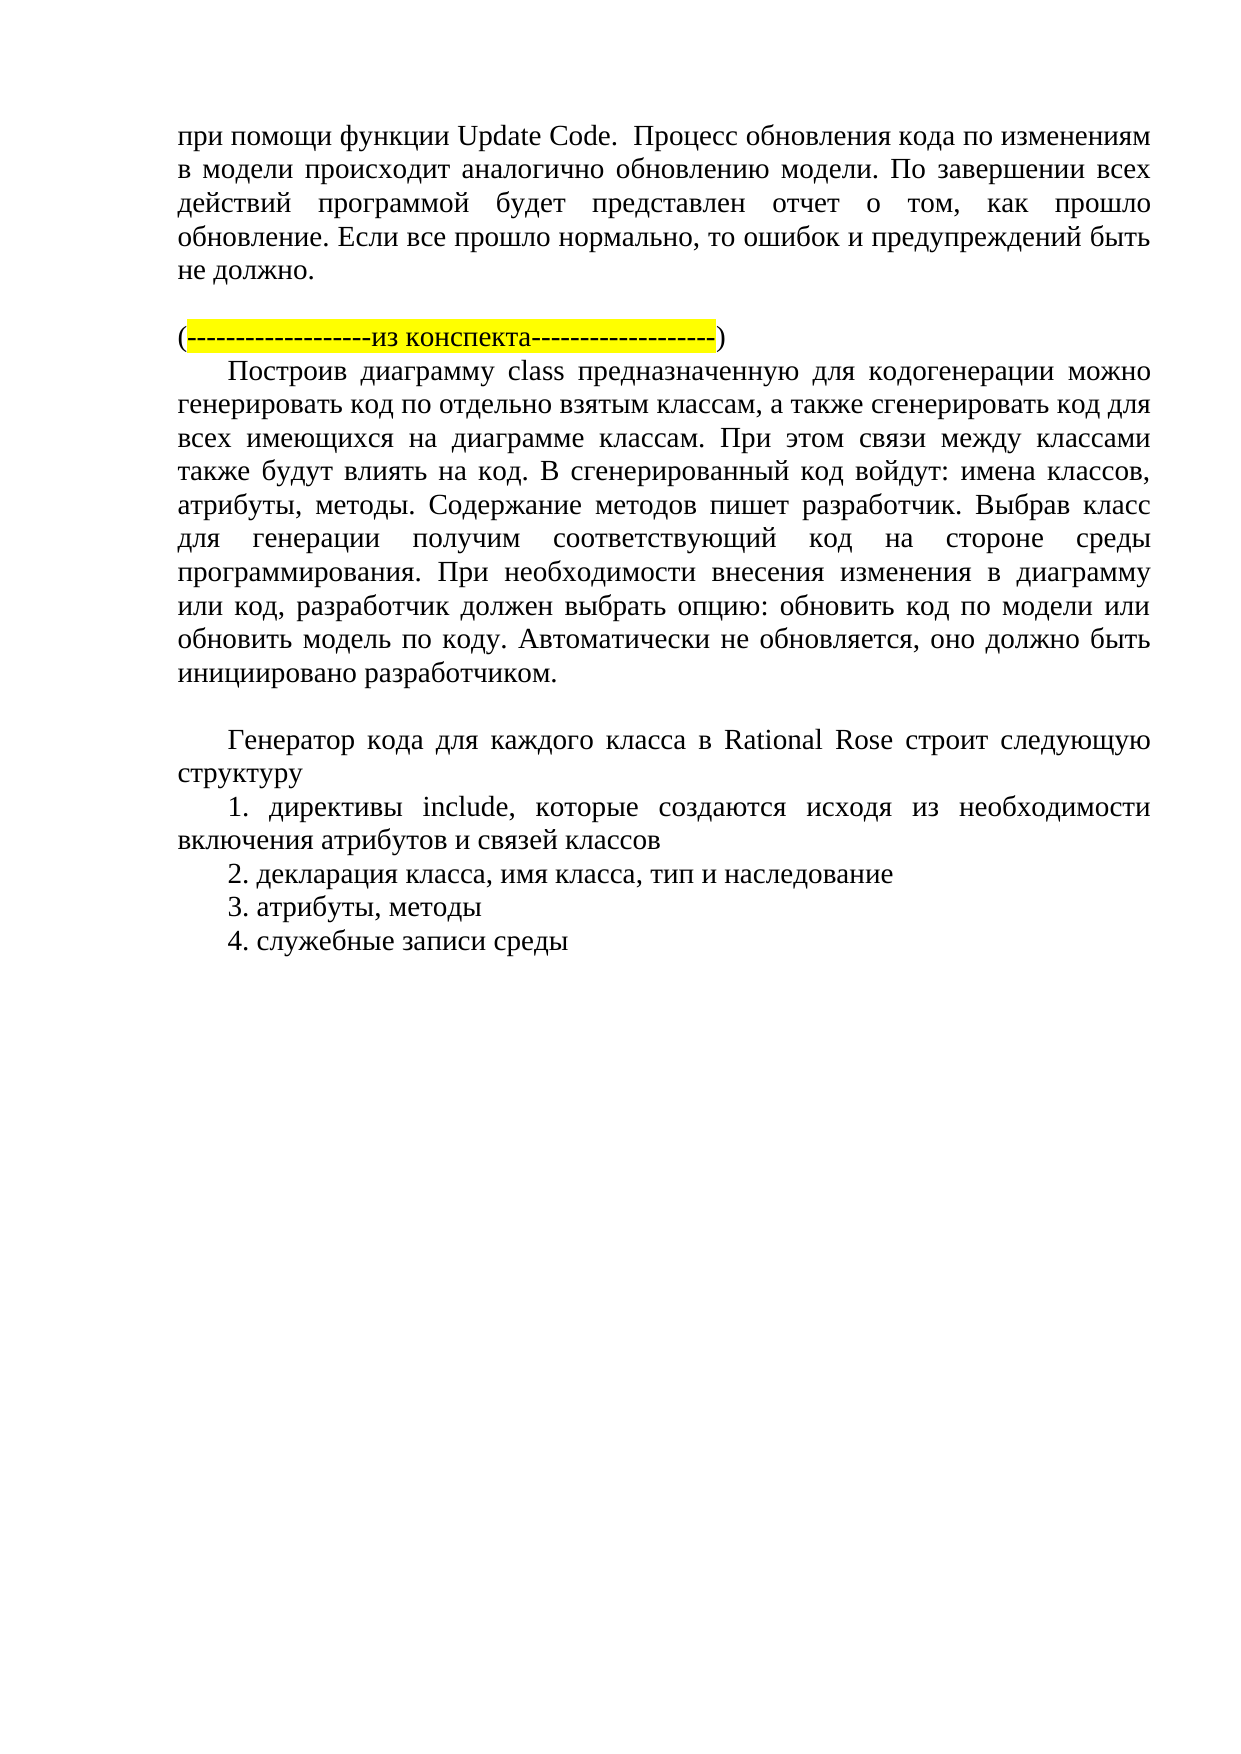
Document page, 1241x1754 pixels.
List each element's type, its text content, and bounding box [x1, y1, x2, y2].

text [177, 118, 1152, 286]
text 1. директивы include, которые создаются исходя из необходимости включения атрибутов и связей классов [177, 789, 1152, 856]
text (-------------------из конспекта-------------------) [716, 319, 1152, 353]
text 3. атрибуты, методы [177, 889, 1152, 923]
text Построив диаграмму class предназначенную для кодогенерации можно генерировать код по отдельно взятым классам, а также сгенерировать код для всех имеющихся на диаграмме классам. При этом связи между классами также будут влиять на код. В сгенерированный код войдут: имена классов, атрибуты, методы. Содержание методов пишет разработчик. Выбрав класс для генерации получим соответствующий код на стороне среды программирования. При необходимости внесения изменения в диаграмму или код, разработчик должен выбрать опцию: обновить код по модели или обновить модель по коду. Автоматически не обновляется, оно должно быть инициировано разработчиком. [177, 353, 1152, 688]
text 4. служебные записи среды [177, 923, 1152, 957]
text 2. декларация класса, имя класса, тип и наследование [177, 856, 1152, 889]
text Генератор кода для каждого класса в Rational Rose строит следующую структуру [177, 722, 1152, 789]
